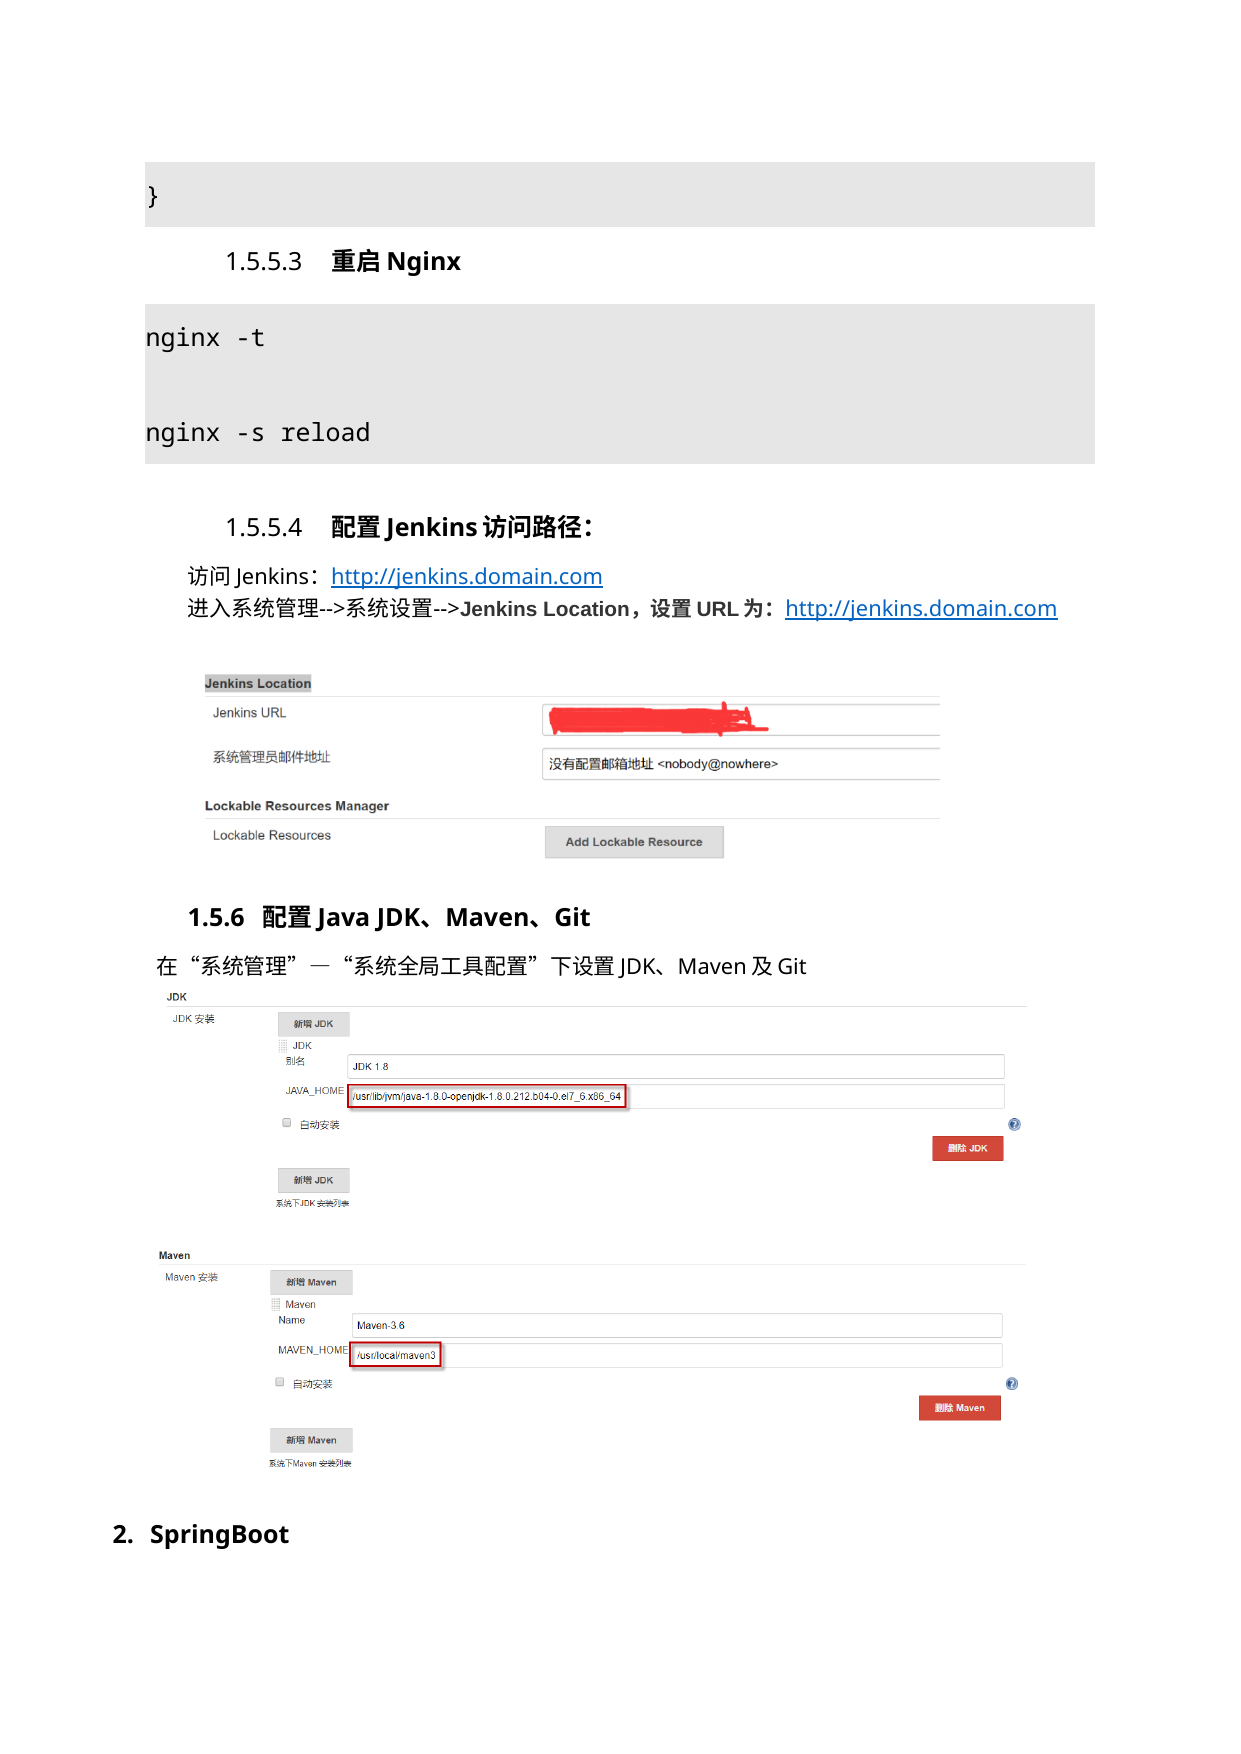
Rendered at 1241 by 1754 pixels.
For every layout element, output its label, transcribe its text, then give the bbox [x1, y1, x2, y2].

list 重启Nginx [225, 227, 1095, 292]
list 配置Jenkins访问路径： [225, 493, 1095, 558]
picture [150, 981, 1027, 1214]
picture [187, 637, 941, 869]
picture [150, 1241, 1027, 1471]
text nginx -s reload [145, 399, 1095, 464]
list SpringBoot [112, 1501, 1095, 1566]
text } [145, 162, 1095, 227]
text 访问Jenkins：http://jenkins.domain.com [144, 558, 1128, 591]
text 进入系统管理-->系统设置-->Jenkins Location，设置URL为：http://jenkins.domain.com [144, 591, 1128, 623]
text nginx -t [145, 304, 1095, 369]
list 配置Java JDK、Maven、Git [187, 883, 1095, 948]
text 在“系统管理”—“系统全局工具配置”下设置JDK、Maven及Git [112, 948, 1128, 981]
